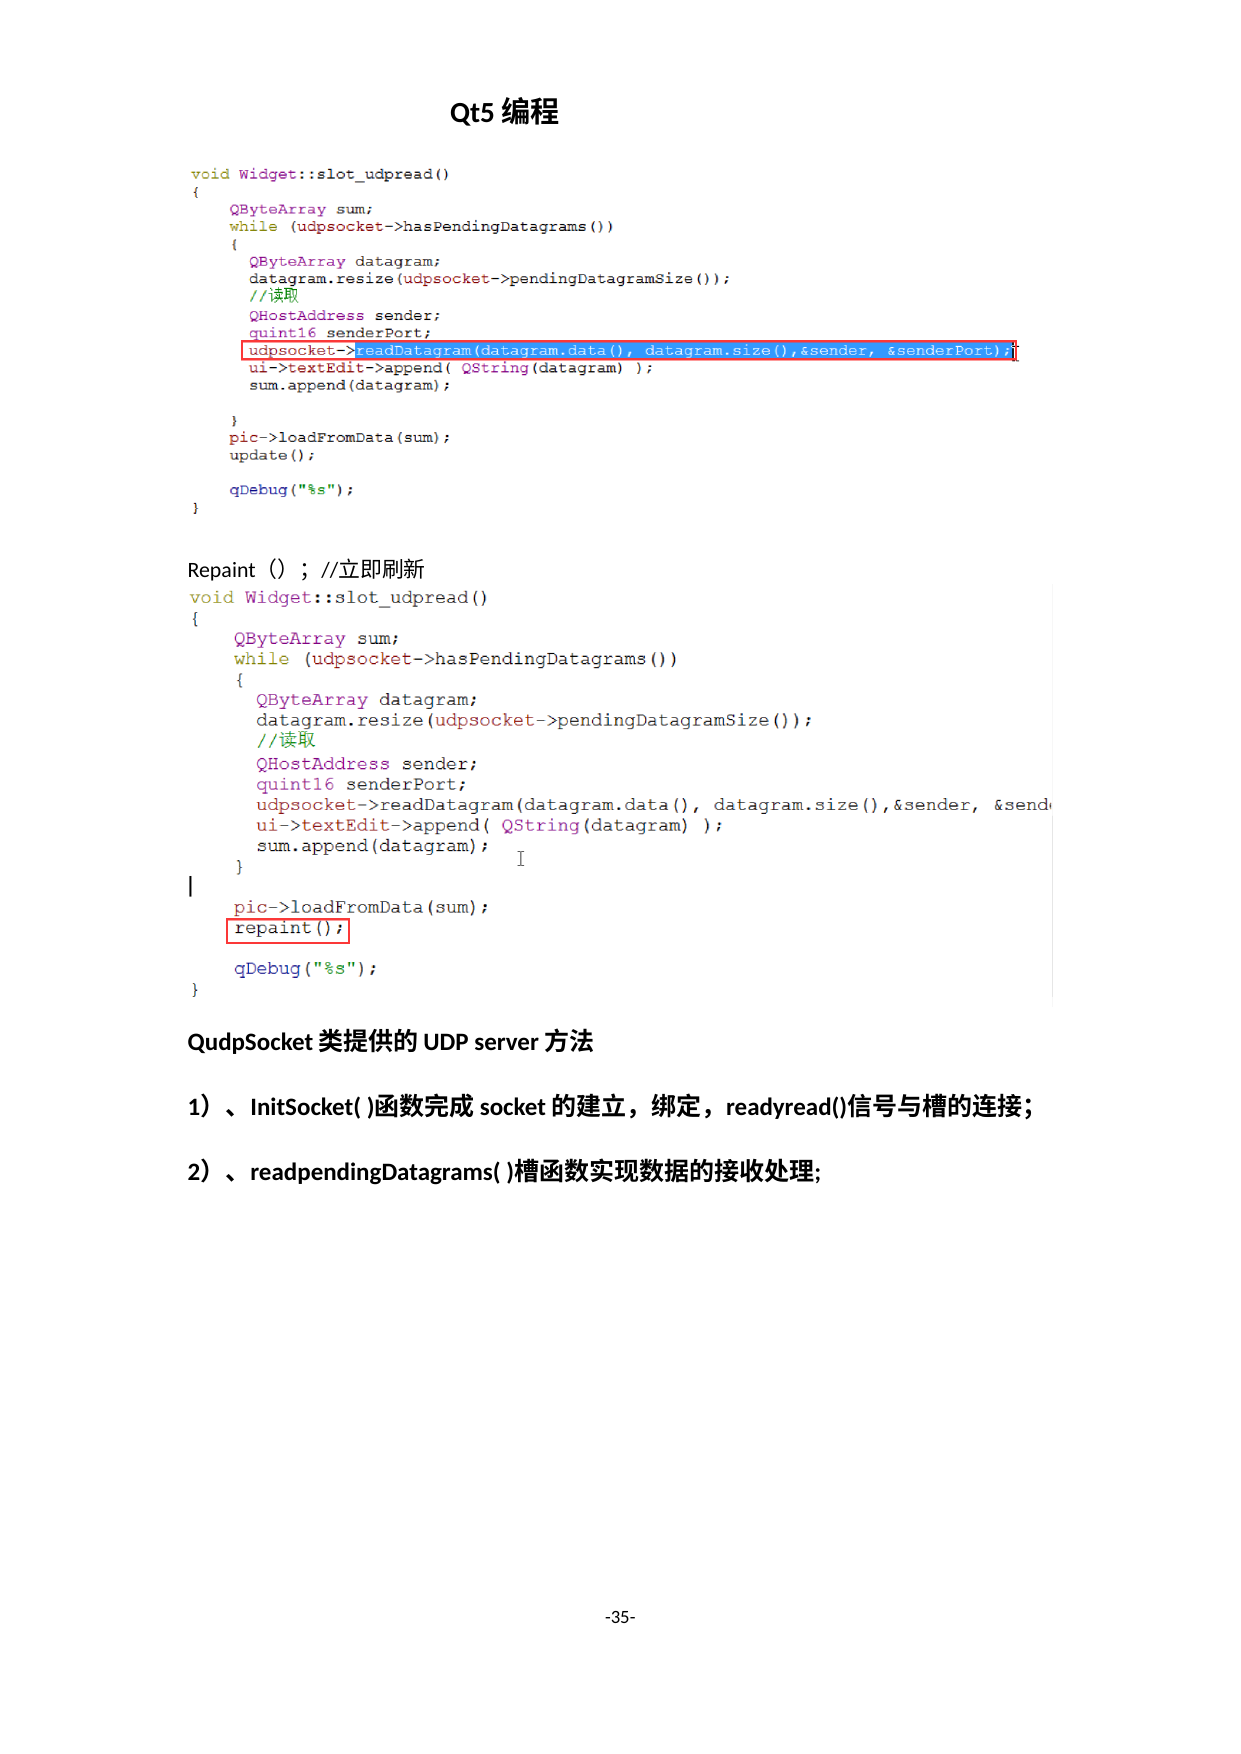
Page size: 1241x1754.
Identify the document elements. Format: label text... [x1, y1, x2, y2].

text Repaint（）；//立即刷新 [187, 552, 1053, 584]
picture [187, 584, 1053, 1007]
text 2）、readpendingDatagrams( )槽函数实现数据的接收处理; [187, 1137, 1053, 1202]
picture [187, 162, 1053, 533]
text QudpSocket类提供的UDP server方法 [187, 1007, 1053, 1072]
text 1）、InitSocket( )函数完成socket的建立，绑定，readyread()信号与槽的连接； [187, 1072, 1053, 1137]
